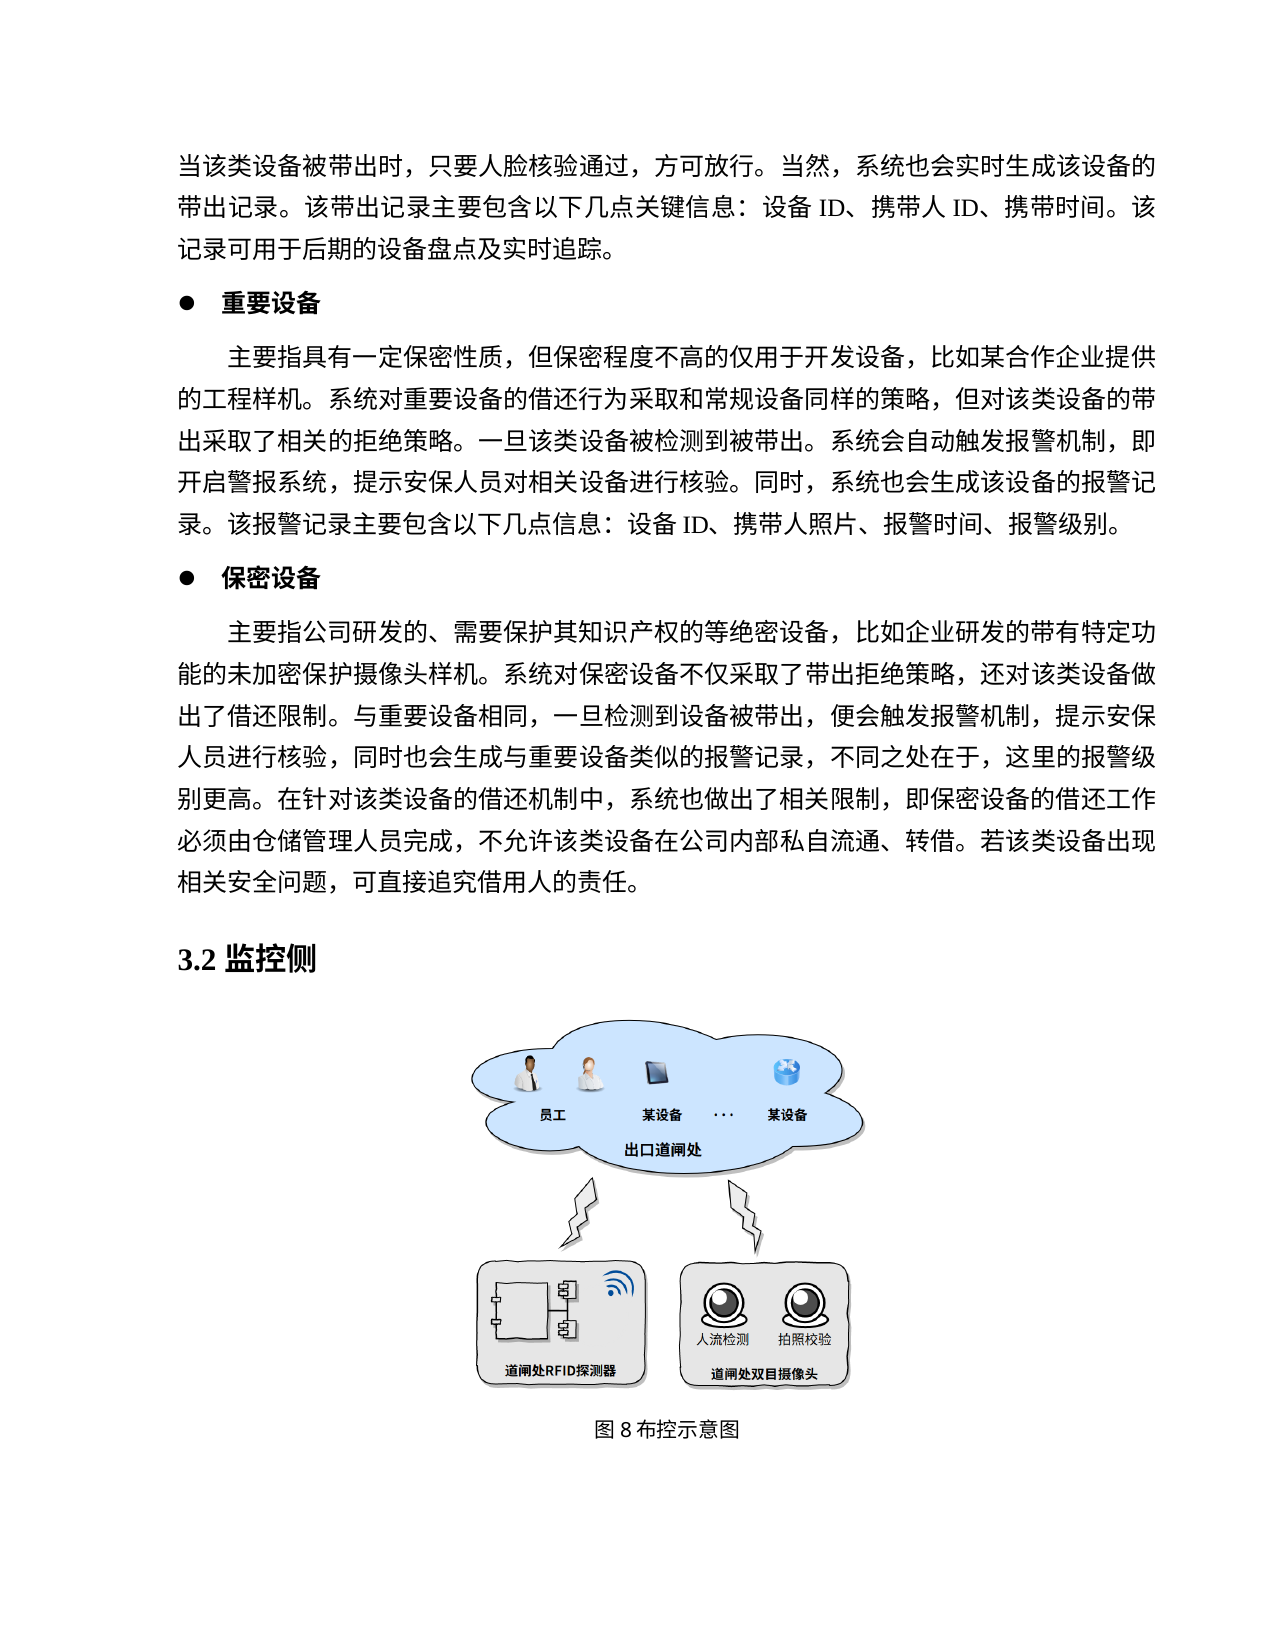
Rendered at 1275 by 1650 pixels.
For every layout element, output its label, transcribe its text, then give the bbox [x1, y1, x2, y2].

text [177, 142, 1157, 267]
subtitle 3.2 监控侧 [177, 937, 1157, 979]
picture [466, 1016, 868, 1392]
text 主要指具有一定保密性质，但保密程度不高的仅用于开发设备，比如某合作企业提供的工程样机。系统对重要设备的借还行为采取和常规设备同样的策略，但对该类设备的带出采取了相关的拒绝策略。一旦该类设备被检测到被带出。系统会自动触发报警机制，即开启警报系统，提示安保人员对相关设备进行核验。同时，系统也会生成该设备的报警记录。该报警记录主要包含以下几点信息：设备ID、携带人照片、报警时间、报警级别。 [177, 333, 1157, 542]
list 保密设备 [177, 554, 1157, 596]
text 主要指公司研发的、需要保护其知识产权的等绝密设备，比如企业研发的带有特定功能的未加密保护摄像头样机。系统对保密设备不仅采取了带出拒绝策略，还对该类设备做出了借还限制。与重要设备相同，一旦检测到设备被带出，便会触发报警机制，提示安保人员进行核验，同时也会生成与重要设备类似的报警记录，不同之处在于，这里的报警级别更高。在针对该类设备的借还机制中，系统也做出了相关限制，即保密设备的借还工作必须由仓储管理人员完成，不允许该类设备在公司内部私自流通、转借。若该类设备出现相关安全问题，可直接追究借用人的责任。 [177, 608, 1157, 900]
list 重要设备 [177, 279, 1157, 321]
text 图 8布控示意图 [177, 1404, 1157, 1446]
